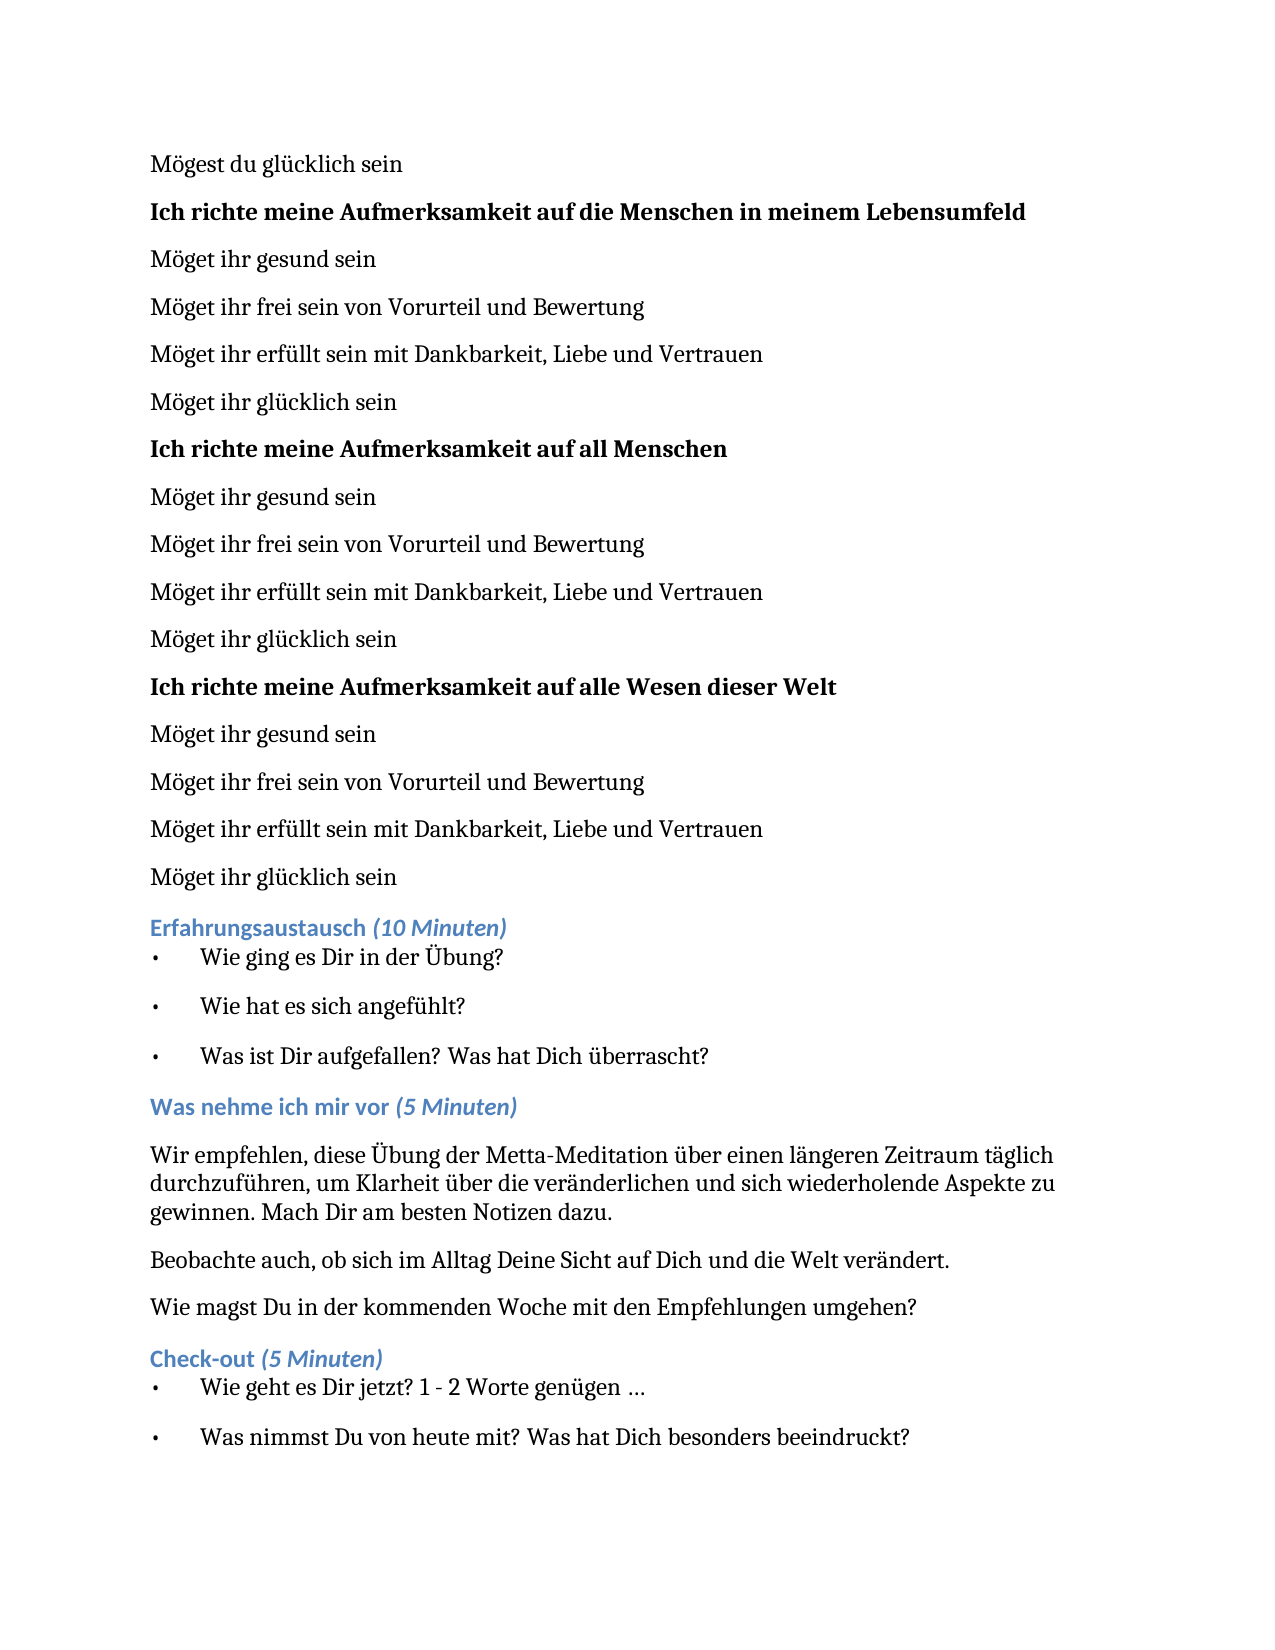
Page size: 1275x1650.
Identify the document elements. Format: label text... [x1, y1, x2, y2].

text Möget ihr frei sein von Vorurteil und Bewertung [150, 767, 1125, 796]
text Möget ihr glücklich sein [150, 862, 1125, 891]
text Möget ihr erfüllt sein mit Dankbarkeit, Liebe und Vertrauen [150, 577, 1125, 606]
text Möget ihr glücklich sein [150, 625, 1125, 654]
text Möget ihr frei sein von Vorurteil und Bewertung [150, 292, 1125, 321]
list Wie hat es sich angefühlt? [150, 992, 1125, 1021]
subtitle Check-out (5 Minuten) [150, 1343, 1125, 1373]
text Wir empfehlen, diese Übung der Metta-Meditation über einen längeren Zeitraum täglich durchzuführen, um Klarheit über die veränderlichen und sich wiederholende Aspekte zu gewinnen. Mach Dir am besten Notizen dazu. [150, 1141, 1125, 1227]
text Ich richte meine Aufmerksamkeit auf die Menschen in meinem Lebensumfeld [150, 197, 1125, 226]
text Ich richte meine Aufmerksamkeit auf alle Wesen dieser Welt [150, 672, 1125, 701]
list Wie geht es Dir jetzt? 1 - 2 Worte genügen … [150, 1373, 1125, 1402]
subtitle Erfahrungsaustausch (10 Minuten) [150, 912, 1125, 943]
text Möget ihr gesund sein [150, 720, 1125, 749]
text Wie magst Du in der kommenden Woche mit den Empfehlungen umgehen? [150, 1293, 1125, 1322]
text Möget ihr gesund sein [150, 245, 1125, 274]
subtitle Was nehme ich mir vor (5 Minuten) [150, 1091, 1125, 1122]
text Möget ihr erfüllt sein mit Dankbarkeit, Liebe und Vertrauen [150, 340, 1125, 369]
text Möget ihr glücklich sein [150, 387, 1125, 416]
list Was nimmst Du von heute mit? Was hat Dich besonders beeindruckt? [150, 1423, 1125, 1452]
text Möget ihr frei sein von Vorurteil und Bewertung [150, 530, 1125, 559]
text Möget ihr erfüllt sein mit Dankbarkeit, Liebe und Vertrauen [150, 815, 1125, 844]
text Mögest du glücklich sein [150, 150, 1125, 179]
list Was ist Dir aufgefallen? Was hat Dich überrascht? [150, 1042, 1125, 1071]
text Möget ihr gesund sein [150, 482, 1125, 511]
list Wie ging es Dir in der Übung? [150, 943, 1125, 971]
text Beobachte auch, ob sich im Alltag Deine Sicht auf Dich und die Welt verändert. [150, 1246, 1125, 1274]
text Ich richte meine Aufmerksamkeit auf all Menschen [150, 435, 1125, 464]
